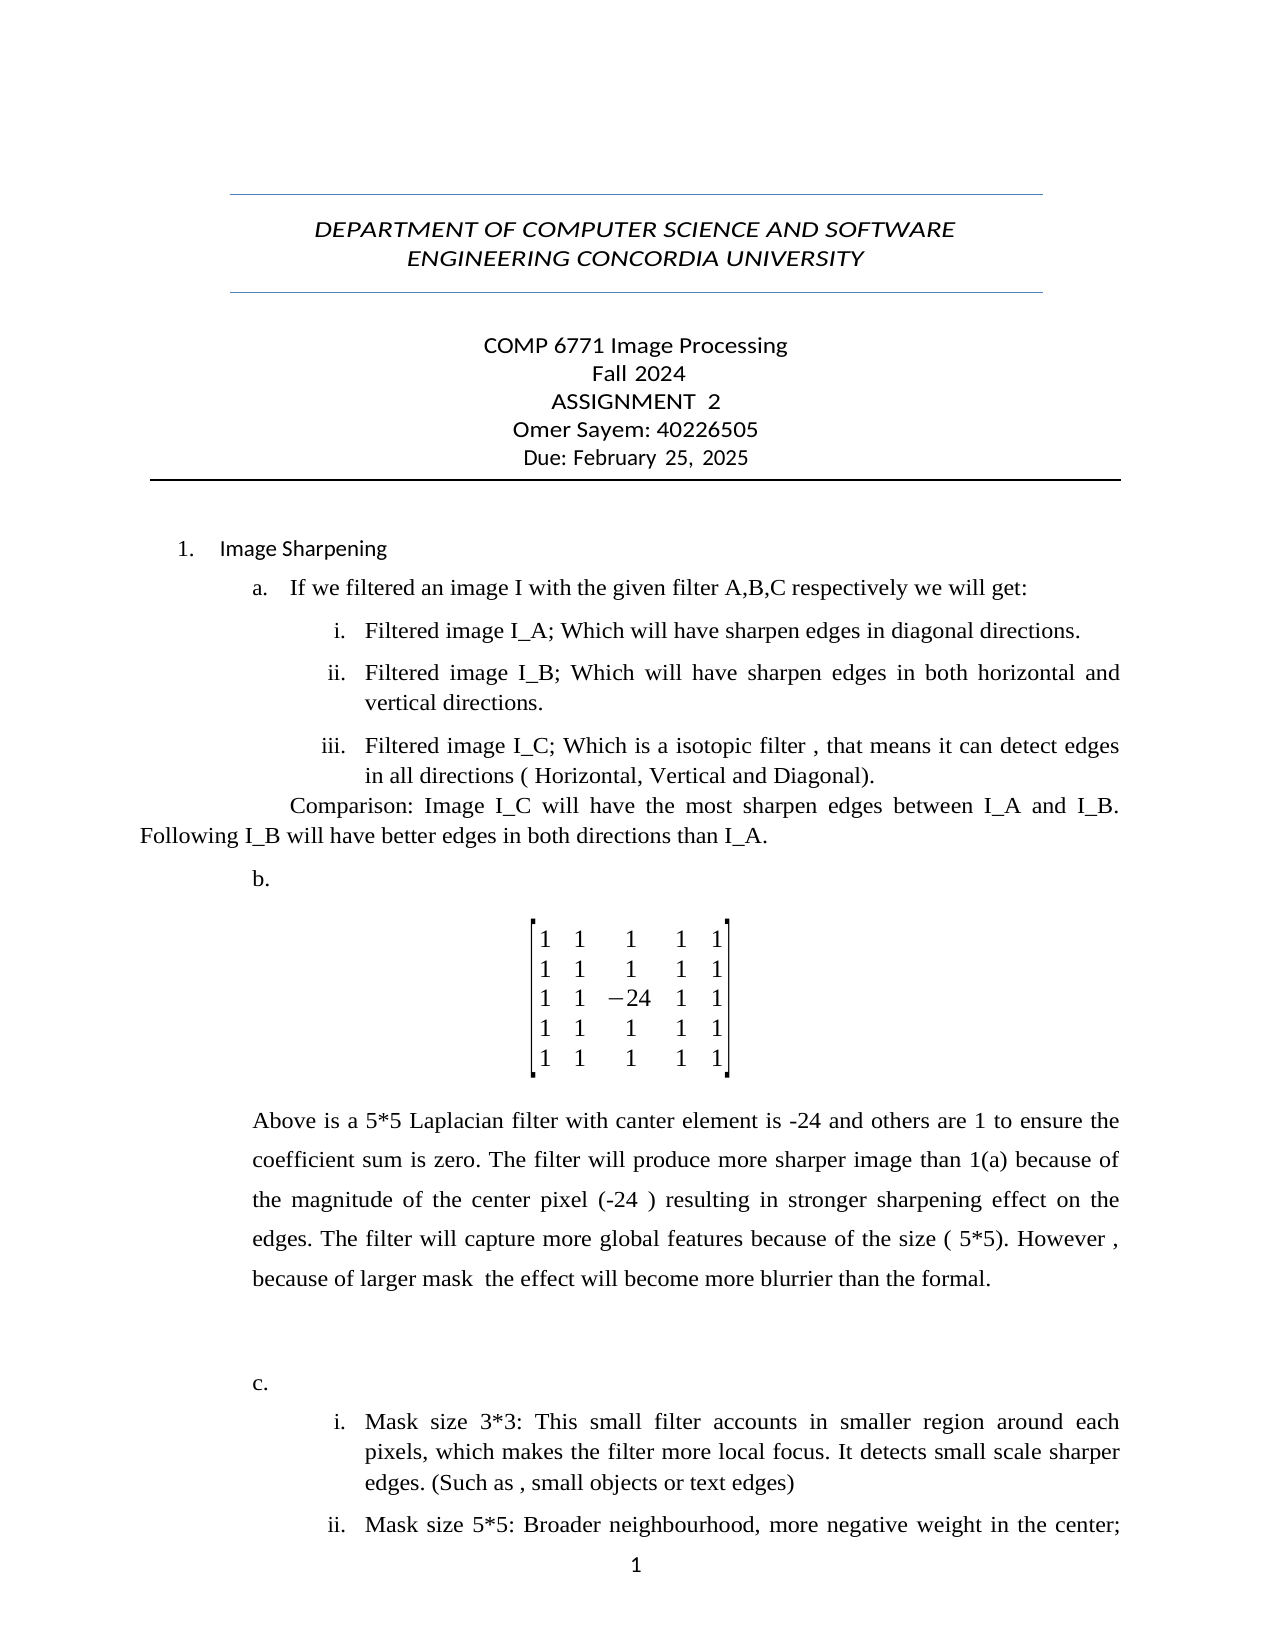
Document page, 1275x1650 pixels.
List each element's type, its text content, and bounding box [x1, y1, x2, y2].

list If we filtered an image I with the given filter A,B,C respectively we will get: [252, 574, 1122, 601]
list Filtered image I_C; Which is a isotopic filter , that means it can detect edges in all directions ( Horizontal, Vertical and Diagonal). [346, 732, 1122, 788]
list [346, 1511, 1122, 1537]
text Above is a 5*5 Laplacian filter with canter element is -24 and others are 1 to ensure the coefficient sum is zero. The filter will produce more sharper image than 1(a) because of the magnitude of the center pixel (-24 ) resulting in stronger sharpening effect on the edges. The filter will capture more global features because of the size ( 5*5). However , because of larger mask the effect will become more blurrier than the formal. [252, 1107, 1122, 1291]
list Filtered image I_A; Which will have sharpen edges in diagonal directions. [346, 617, 1122, 643]
text ASSIGNMENT 2 [167, 387, 1104, 415]
text Comparison: Image I_C will have the most sharpen edges between I_A and I_B. Following I_B will have better edges in both directions than I_A. [139, 792, 1122, 849]
text Due: February 25, 2025 [167, 443, 1105, 471]
list Filtered image I_B; Which will have sharpen edges in both horizontal and vertical directions. [346, 659, 1122, 716]
list Image Sharpening [177, 534, 1122, 562]
list Mask size 3*3: This small filter accounts in smaller region around each pixels, which makes the filter more local focus. It detects small scale sharper edges. (Such as , small objects or text edges) [346, 1408, 1122, 1495]
text Fall 2024 [424, 359, 848, 387]
text COMP 6771 Image Processing [424, 331, 848, 359]
text Omer Sayem: 40226505 [424, 415, 848, 443]
text DEPARTMENT OF COMPUTER SCIENCE AND SOFTWARE ENGINEERING CONCORDIA UNIVERSITY [229, 195, 1043, 293]
